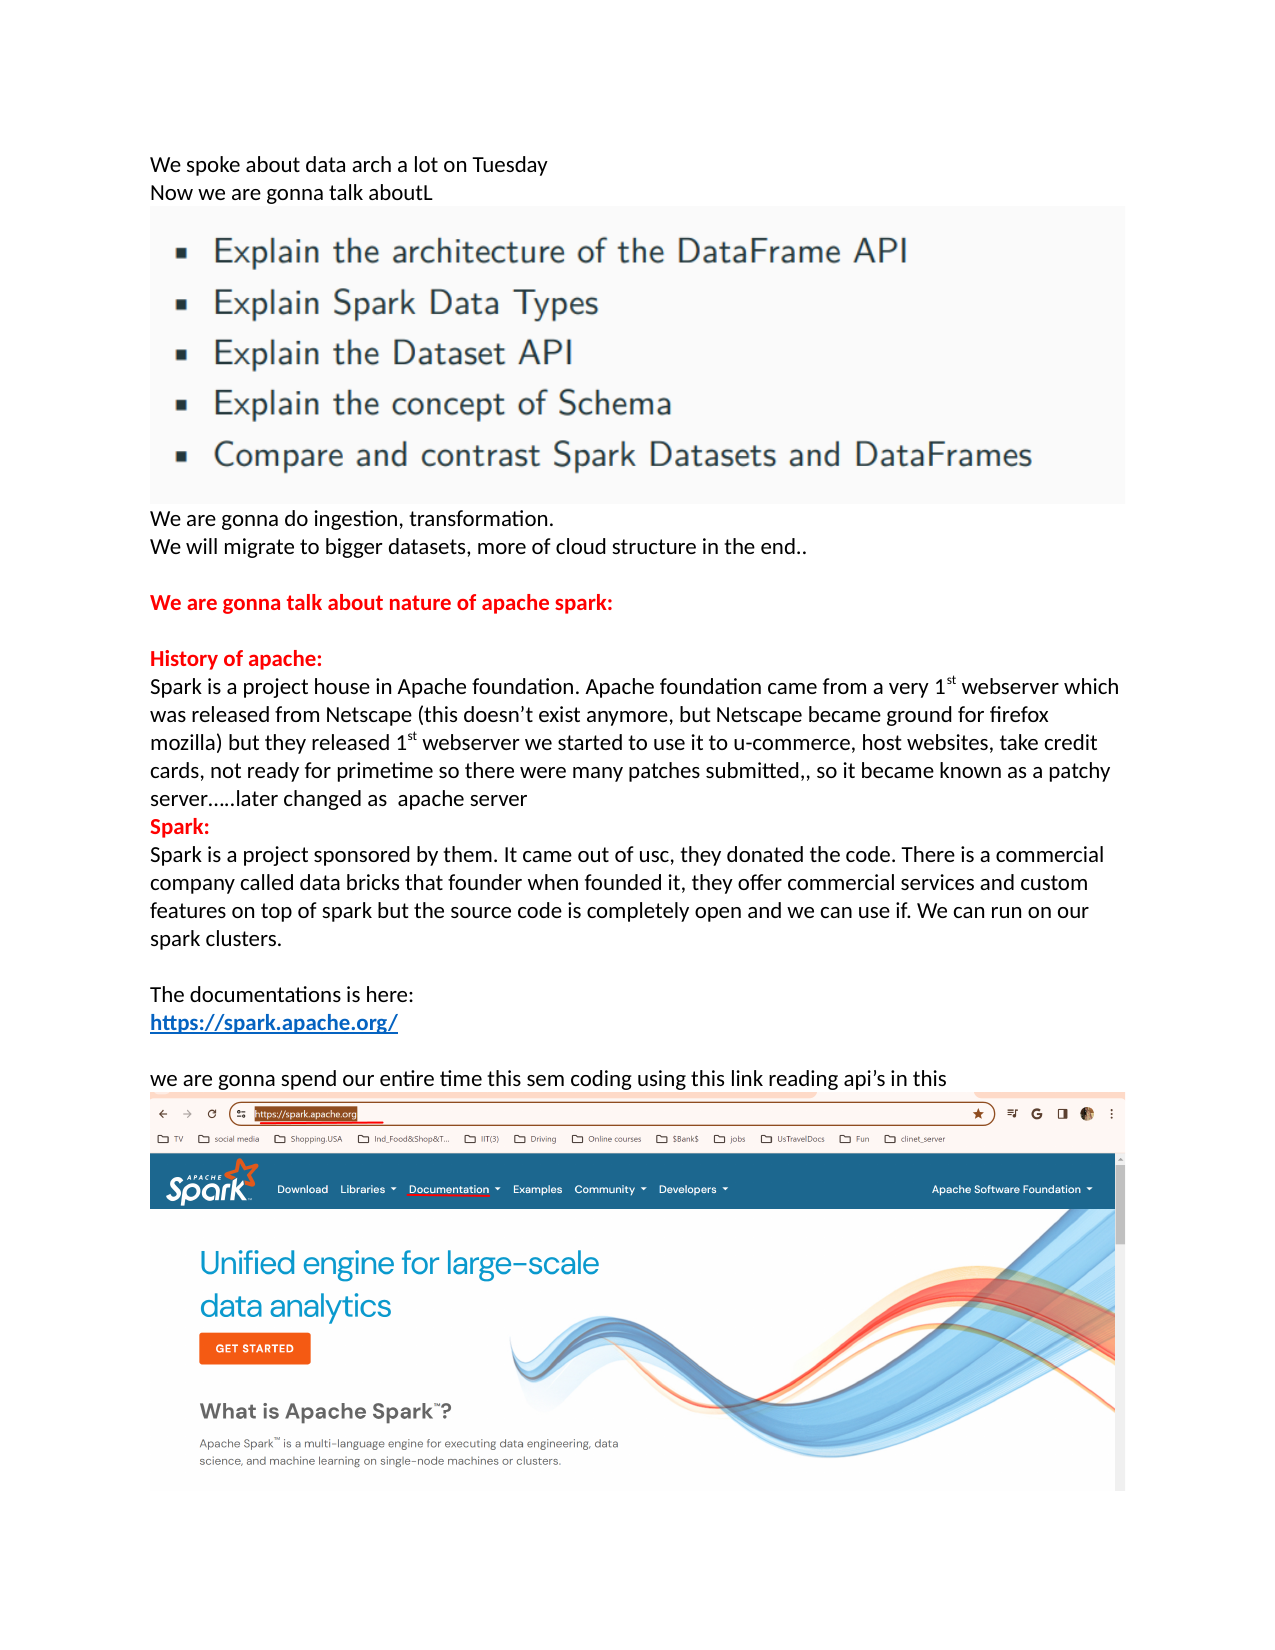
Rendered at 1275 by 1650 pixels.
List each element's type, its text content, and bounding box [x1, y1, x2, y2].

text We spoke about data arch a lot on Tuesday [150, 150, 1125, 178]
text History of apache: [150, 644, 1125, 672]
picture [150, 1092, 1125, 1491]
text Now we are gonna talk aboutL [150, 178, 1125, 206]
text Spark: [150, 812, 1125, 840]
text Spark is a project sponsored by them. It came out of usc, they donated the code. There is a commercial company called data bricks that founder when founded it, they offer commercial services and custom features on top of spark but the source code is completely open and we can use if. We can run on our spark clusters. [150, 840, 1125, 952]
text Spark is a project house in Apache foundation. Apache foundation came from a very 1st webserver which was released from Netscape (this doesn’t exist anymore, but Netscape became ground for firefox mozilla) but they released 1st webserver we started to use it to u-commerce, host websites, take credit cards, not ready for primetime so there were many patches submitted,, so it became known as a patchy server…..later changed as apache server [150, 672, 1125, 812]
text We are gonna talk about nature of apache spark: [150, 588, 1125, 616]
picture [150, 206, 1125, 504]
text We will migrate to bigger datasets, more of cloud structure in the end.. [150, 532, 1125, 560]
text we are gonna spend our entire time this sem coding using this link reading api’s in this [150, 1064, 1125, 1092]
text We are gonna do ingestion, transformation. [150, 504, 1125, 532]
text The documentations is here: [150, 980, 1125, 1008]
text https://spark.apache.org/ [150, 1008, 1125, 1036]
